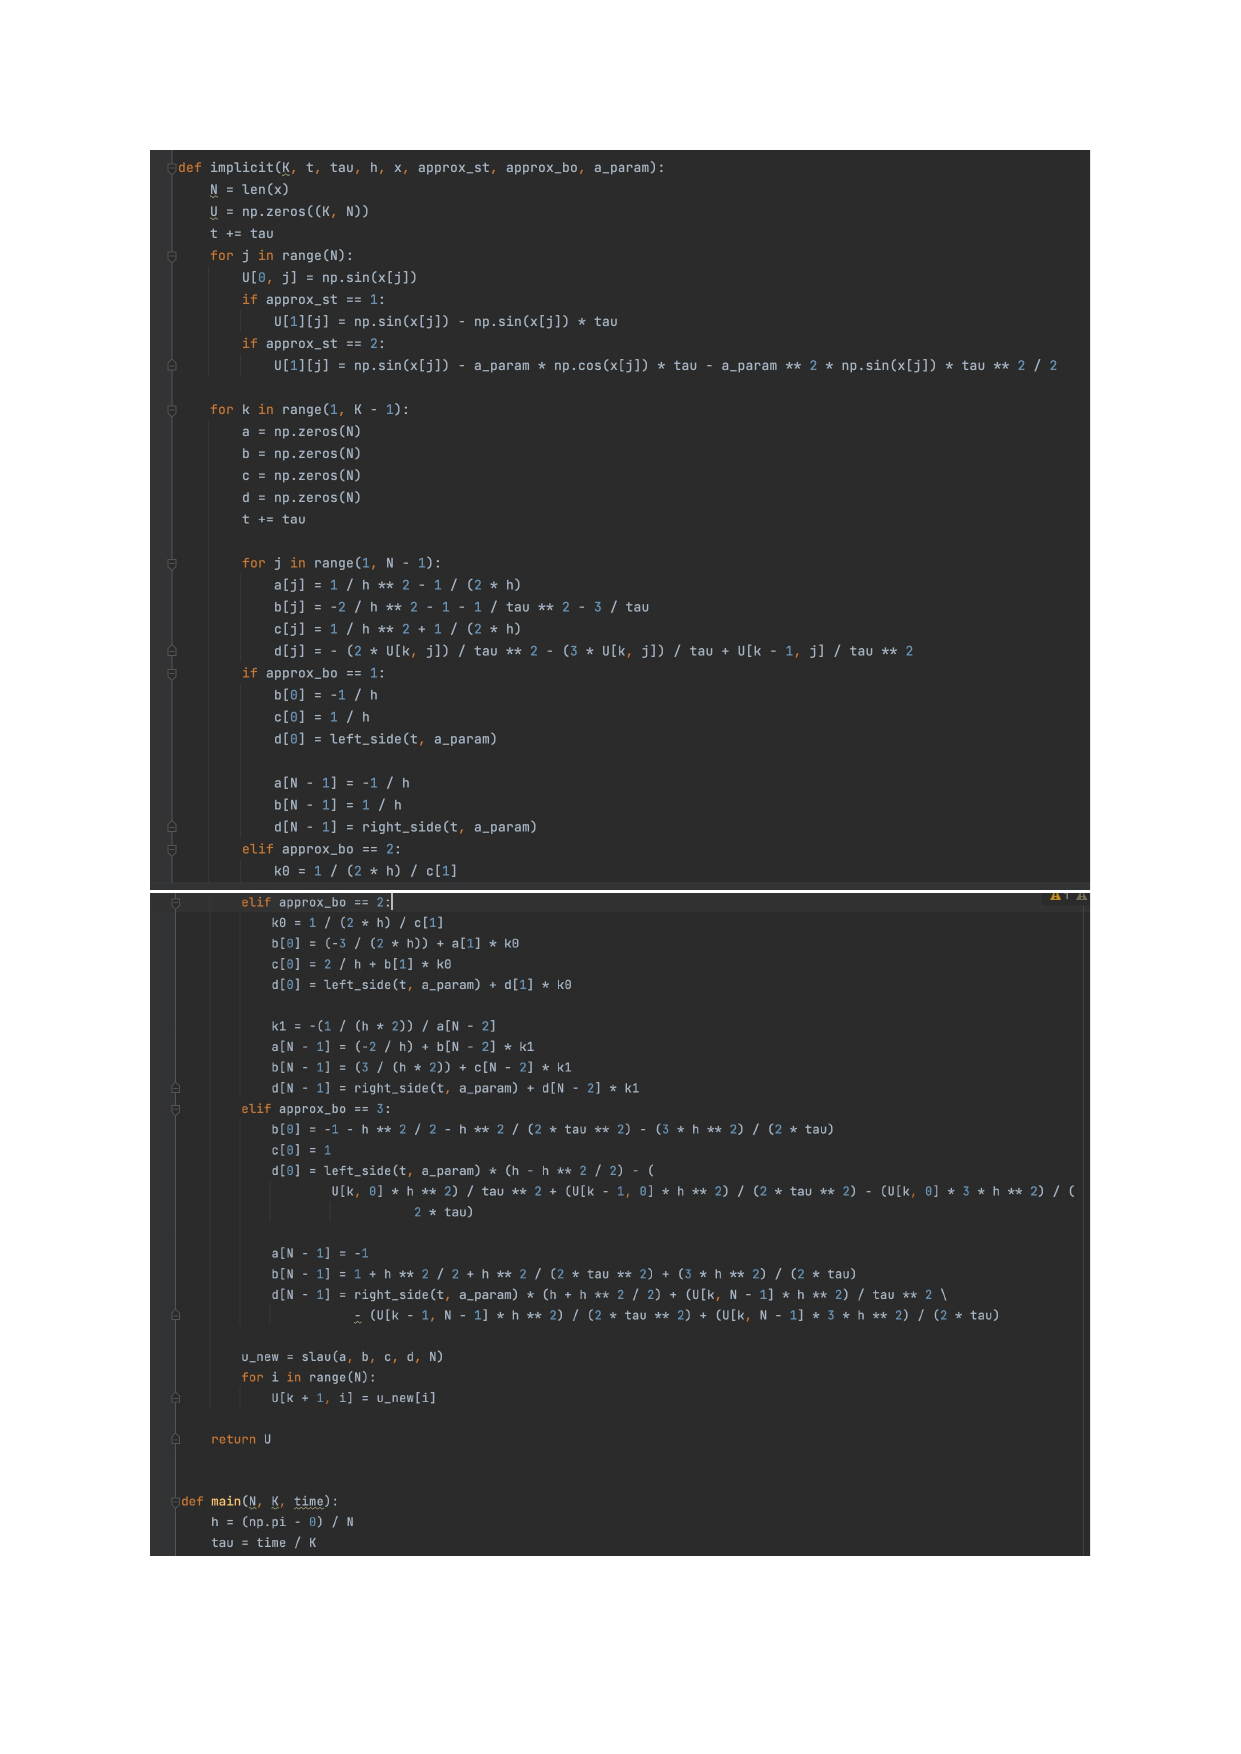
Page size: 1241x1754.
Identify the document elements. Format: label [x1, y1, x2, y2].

picture [150, 893, 1091, 1556]
picture [150, 150, 1091, 890]
